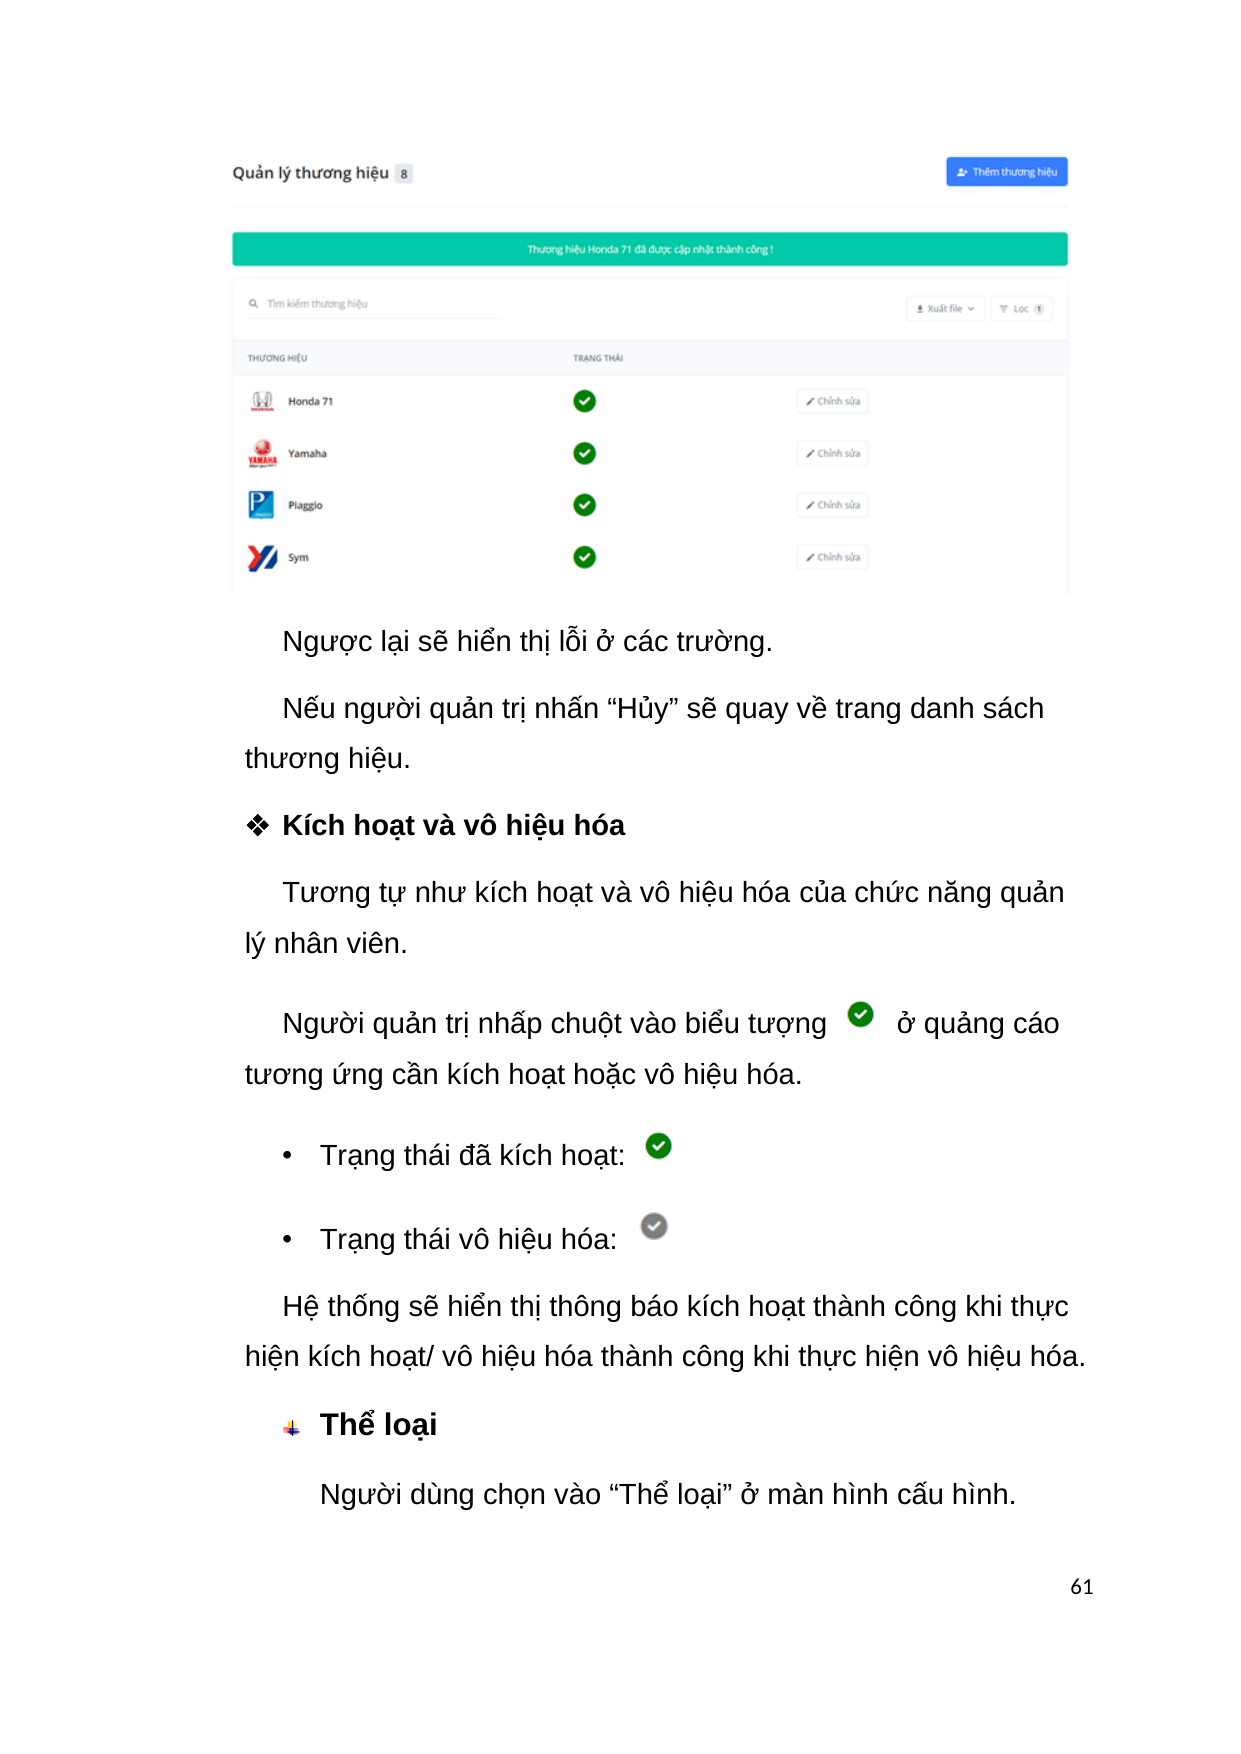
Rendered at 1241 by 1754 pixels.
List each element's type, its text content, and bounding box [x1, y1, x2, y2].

text Tương tự như kích hoạt và vô hiệu hóa của chức năng quản lý nhân viên. [244, 875, 1093, 959]
picture [225, 147, 1077, 594]
list Thể loại [282, 1406, 1093, 1442]
picture [283, 1419, 300, 1436]
picture [633, 1123, 687, 1166]
picture [633, 1205, 680, 1249]
text Người dùng chọn vào “Thể loại” ở màn hình cấu hình. [282, 1477, 1093, 1510]
list Kích hoạt và vô hiệu hóa [244, 808, 1093, 842]
list Ngược lại sẽ hiển thị lỗi ở các trường. [244, 624, 1093, 657]
list Trạng thái vô hiệu hóa: [282, 1205, 1093, 1255]
picture [836, 992, 889, 1034]
text Hệ thống sẽ hiển thị thông báo kích hoạt thành công khi thực hiện kích hoạt/ vô hiệu hóa thành công khi thực hiện vô hiệu hóa. [244, 1289, 1093, 1373]
list Trạng thái đã kích hoạt: [282, 1124, 1093, 1171]
text Người quản trị nhấp chuột vào biểu tượng ở quảng cáo tương ứng cần kích hoạt hoặc vô hiệu hóa. [244, 993, 1093, 1090]
list Nếu người quản trị nhấn “Hủy” sẽ quay về trang danh sách thương hiệu. [244, 691, 1093, 775]
